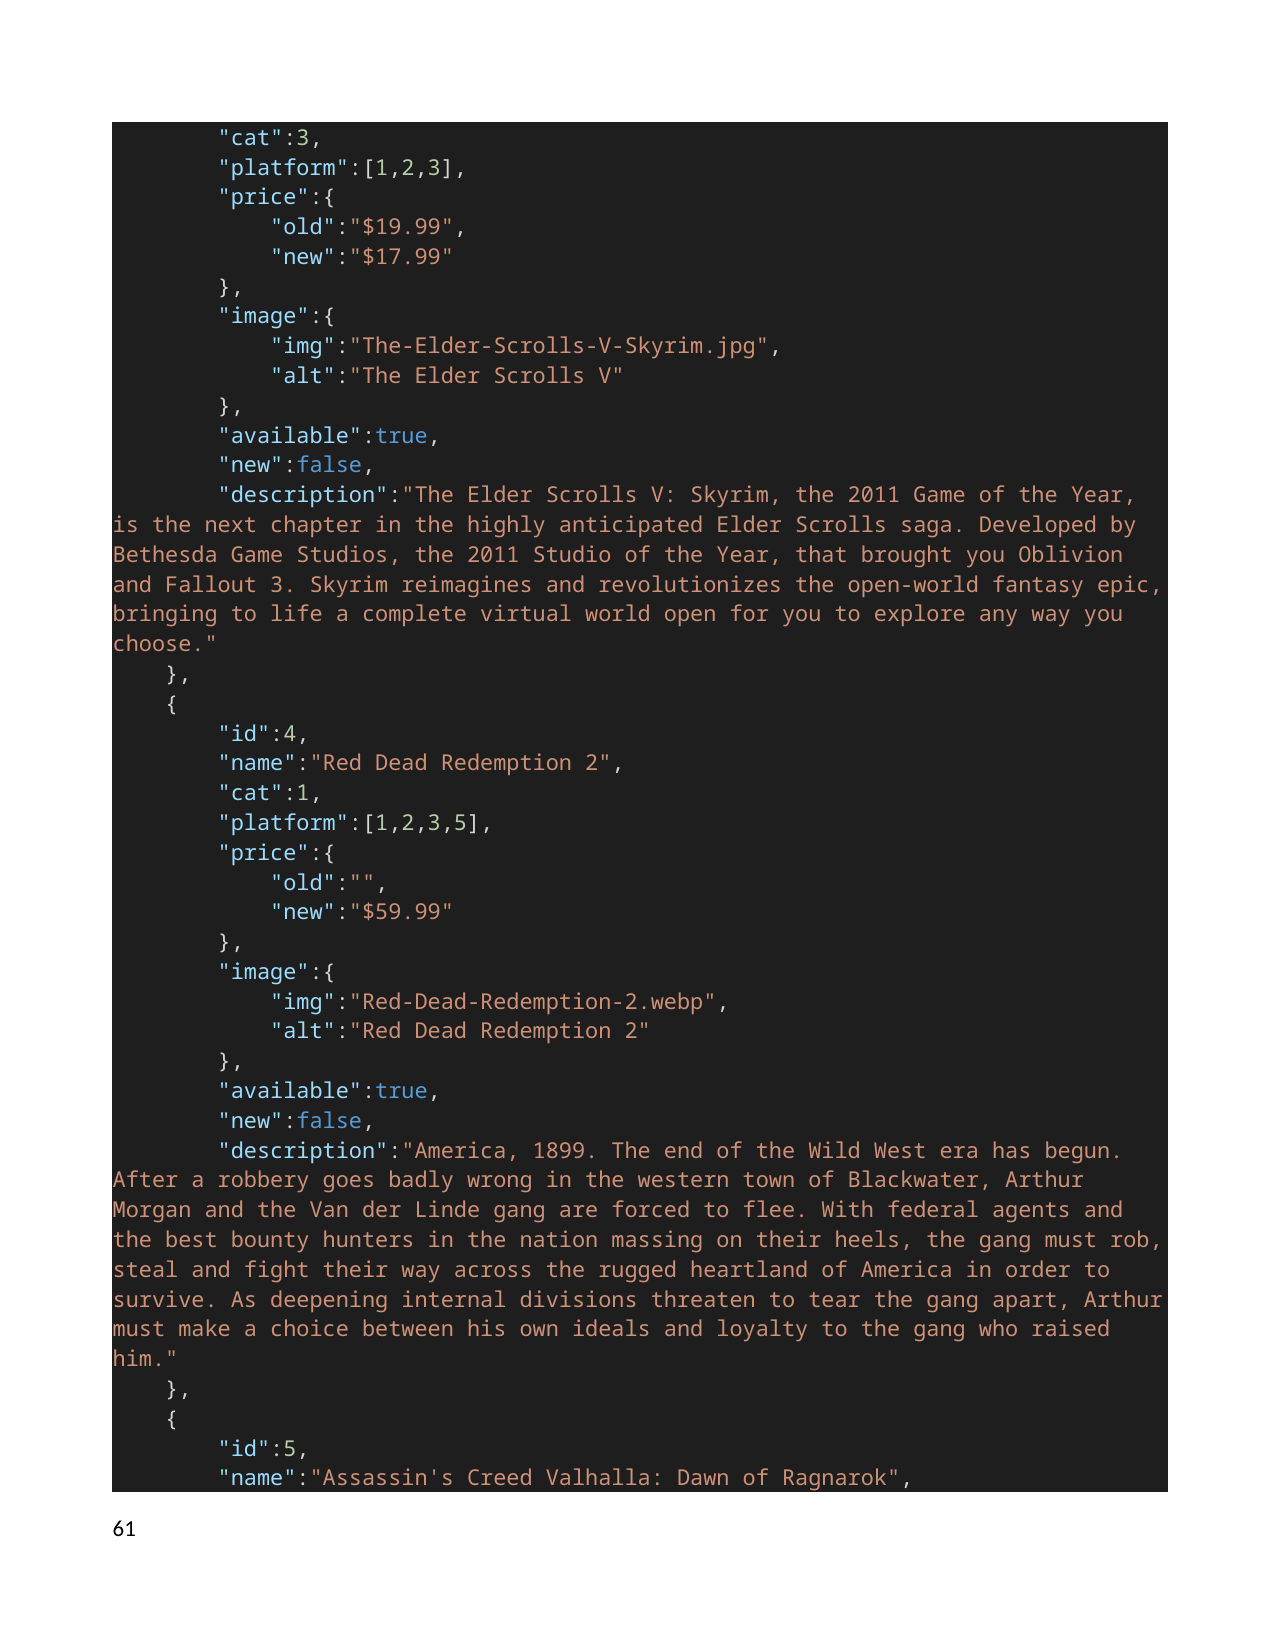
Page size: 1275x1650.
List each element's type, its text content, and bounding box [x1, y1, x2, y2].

text { [112, 1403, 1168, 1433]
text }, [112, 271, 1168, 301]
text "alt":"Red Dead Redemption 2" [112, 1016, 1168, 1045]
text { [112, 688, 1168, 718]
text "image":{ [112, 956, 1168, 986]
text "available":true, [112, 1075, 1168, 1105]
text "price":{ [112, 181, 1168, 211]
text "img":"The-Elder-Scrolls-V-Skyrim.jpg", [112, 330, 1168, 360]
text "new":false, [112, 1105, 1168, 1135]
text "new":"$17.99" [112, 241, 1168, 271]
text }, [112, 390, 1168, 420]
text "available":true, [112, 420, 1168, 449]
text "platform":[1,2,3], [112, 152, 1168, 181]
text "cat":1, [112, 777, 1168, 807]
text "description":"America, 1899. The end of the Wild West era has begun. After a robbery goes badly wrong in the western town of Blackwater, Arthur Morgan and the Van der Linde gang are forced to flee. With federal agents and the best bounty hunters in the nation massing on their heels, the gang must rob, steal and fight their way across the rugged heartland of America in order to survive. As deepening internal divisions threaten to tear the gang apart, Arthur must make a choice between his own ideals and loyalty to the gang who raised him." [112, 1135, 1168, 1373]
text }, [112, 1373, 1168, 1403]
text "new":"$59.99" [112, 896, 1168, 926]
text }, [112, 658, 1168, 688]
text "name":"Assassin's Creed Valhalla: Dawn of Ragnarok", [112, 1462, 1168, 1492]
text "old":"$19.99", [112, 211, 1168, 241]
text "id":4, [112, 718, 1168, 747]
text "alt":"The Elder Scrolls V" [112, 360, 1168, 390]
text "id":5, [112, 1433, 1168, 1462]
text "name":"Red Dead Redemption 2", [112, 747, 1168, 777]
text "platform":[1,2,3,5], [112, 807, 1168, 837]
text }, [112, 1045, 1168, 1075]
text "new":false, [112, 449, 1168, 479]
text "image":{ [112, 301, 1168, 330]
text "description":"The Elder Scrolls V: Skyrim, the 2011 Game of the Year, is the next chapter in the highly anticipated Elder Scrolls saga. Developed by Bethesda Game Studios, the 2011 Studio of the Year, that brought you Oblivion and Fallout 3. Skyrim reimagines and revolutionizes the open-world fantasy epic, bringing to life a complete virtual world open for you to explore any way you choose." [112, 479, 1168, 658]
text }, [112, 926, 1168, 956]
text "cat":3, [112, 122, 1168, 152]
text "old":"", [112, 867, 1168, 896]
text "price":{ [112, 837, 1168, 867]
text "img":"Red-Dead-Redemption-2.webp", [112, 986, 1168, 1016]
